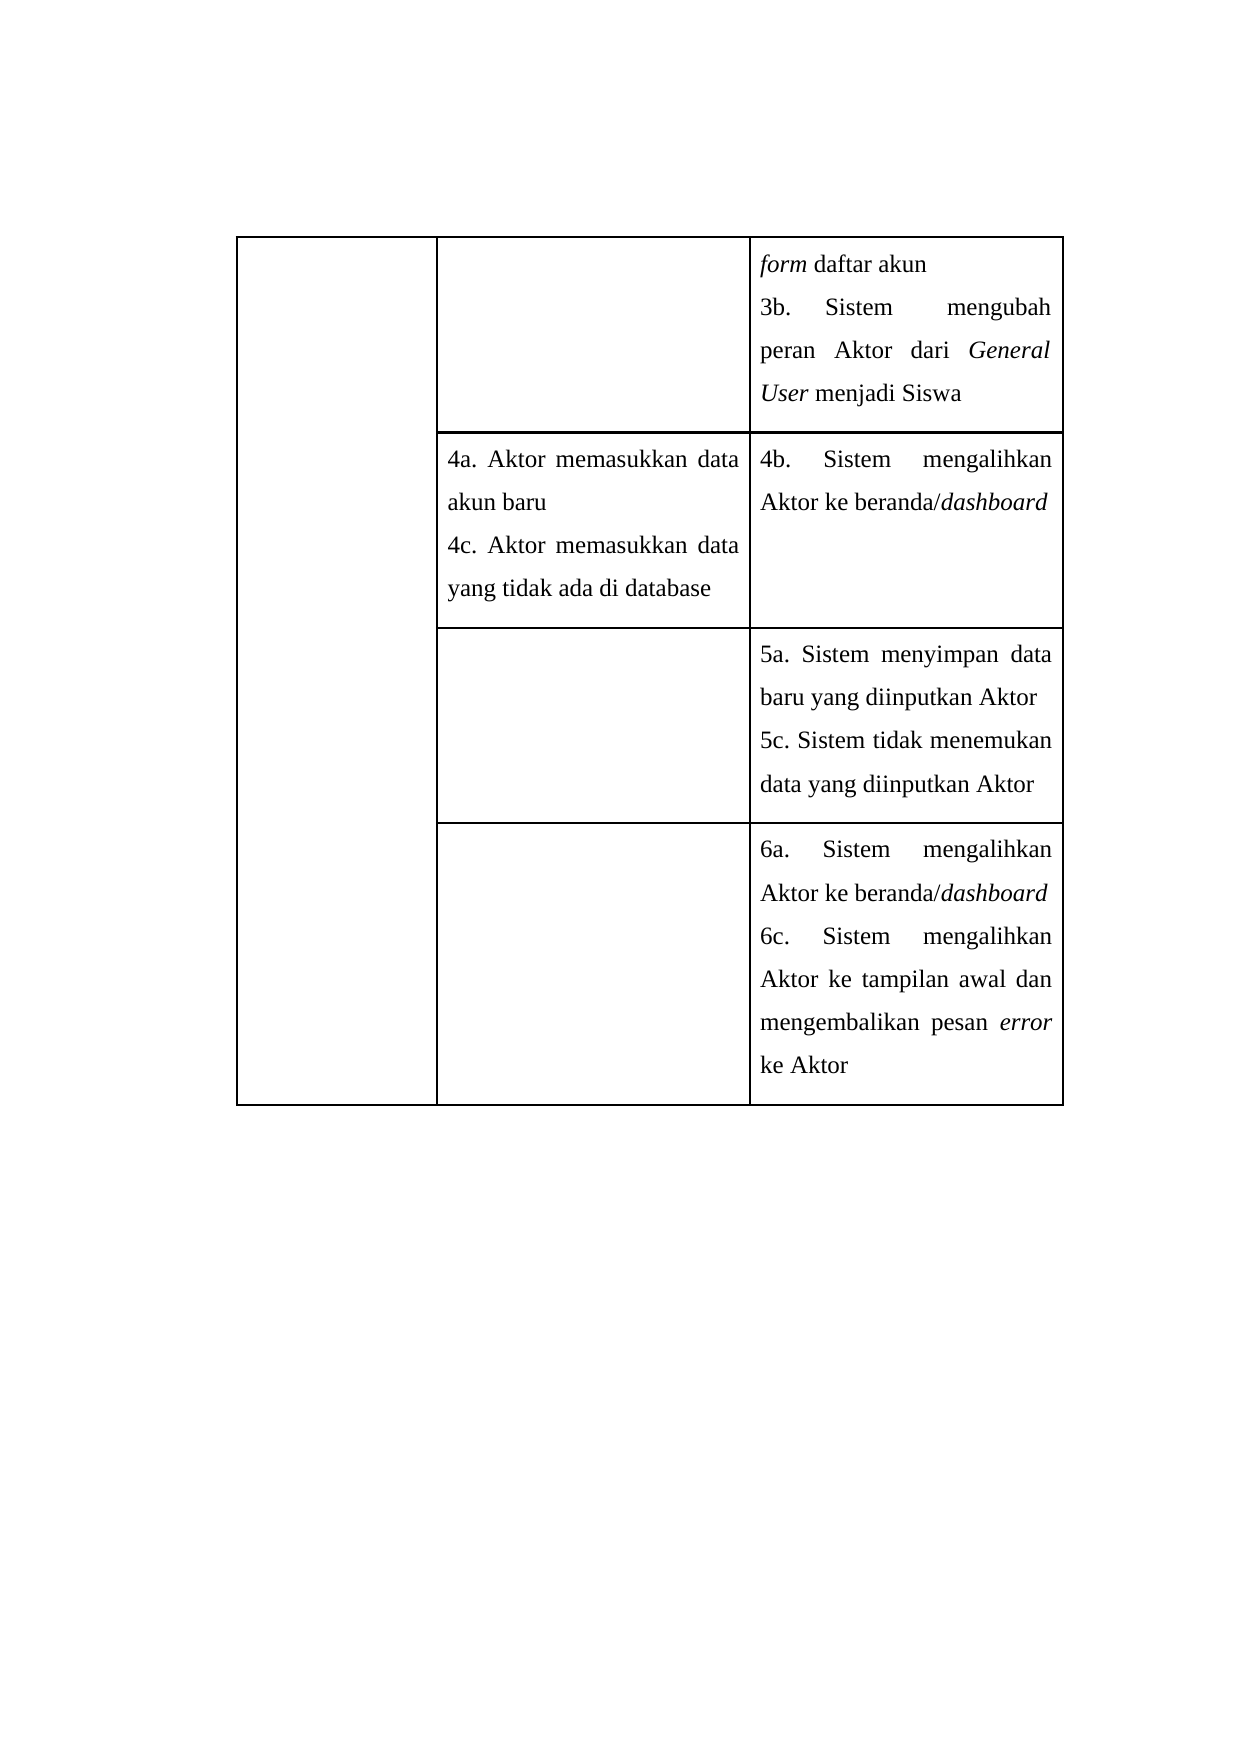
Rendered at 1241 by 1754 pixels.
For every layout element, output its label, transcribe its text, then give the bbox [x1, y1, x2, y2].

table_cell 6a. Sistem mengalihkan Aktor ke beranda/dashboard 6c. Sistem mengalihkan Aktor ke tampilan awal dan mengembalikan pesan error ke Aktor [751, 824, 1062, 1104]
table_cell 4a. Aktor memasukkan data akun baru 4c. Aktor memasukkan data yang tidak ada di database [438, 434, 749, 627]
table_cell 4b. Sistem mengalihkan Aktor ke beranda/dashboard [751, 434, 1062, 627]
table_cell [438, 238, 749, 431]
table_cell [438, 824, 749, 1104]
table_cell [751, 238, 1062, 431]
table_cell [438, 629, 749, 822]
table_cell 5a. Sistem menyimpan data baru yang diinputkan Aktor 5c. Sistem tidak menemukan data yang diinputkan Aktor [751, 629, 1062, 822]
